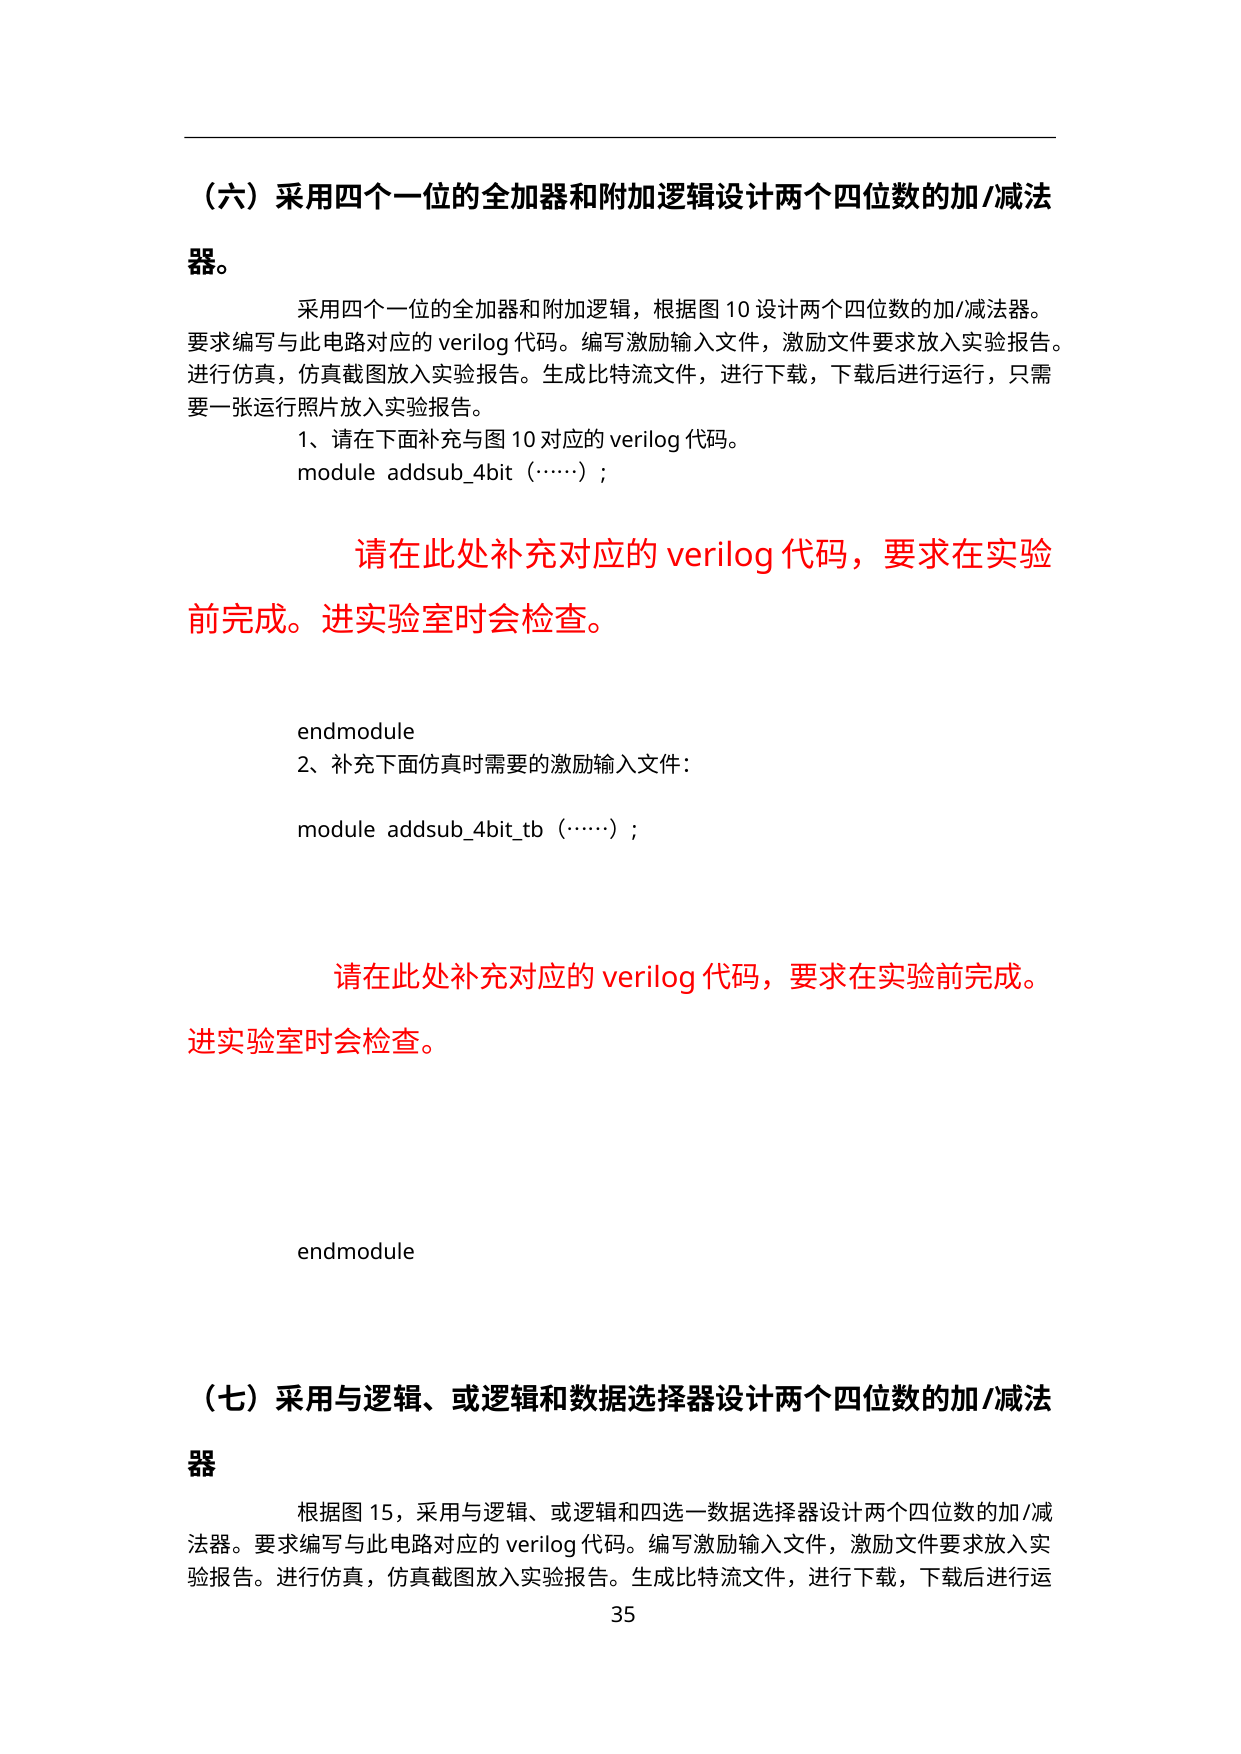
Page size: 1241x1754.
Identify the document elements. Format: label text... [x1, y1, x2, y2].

text module addsub_4bit_tb（……）; [187, 812, 1053, 844]
text （七）采用与逻辑、或逻辑和数据选择器设计两个四位数的加/减法器 [187, 1364, 1053, 1494]
text module addsub_4bit（……）; [187, 454, 1053, 487]
text 1、请在下面补充与图10对应的verilog代码。 [187, 422, 1053, 454]
text 请在此处补充对应的verilog代码，要求在实验前完成。进实验室时会检查。 [187, 519, 1053, 649]
text 请在此处补充对应的verilog代码，要求在实验前完成。进实验室时会检查。 [187, 942, 1053, 1072]
text endmodule [187, 1234, 1053, 1267]
text endmodule [187, 714, 1053, 747]
text 采用四个一位的全加器和附加逻辑，根据图10设计两个四位数的加/减法器。要求编写与此电路对应的verilog代码。编写激励输入文件，激励文件要求放入实验报告。进行仿真，仿真截图放入实验报告。生成比特流文件，进行下载，下载后进行运行，只需要一张运行照片放入实验报告。 [187, 292, 1053, 422]
text 2、补充下面仿真时需要的激励输入文件： [187, 747, 1053, 779]
text （六）采用四个一位的全加器和附加逻辑设计两个四位数的加/减法器。 [187, 162, 1053, 292]
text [187, 1494, 1053, 1592]
